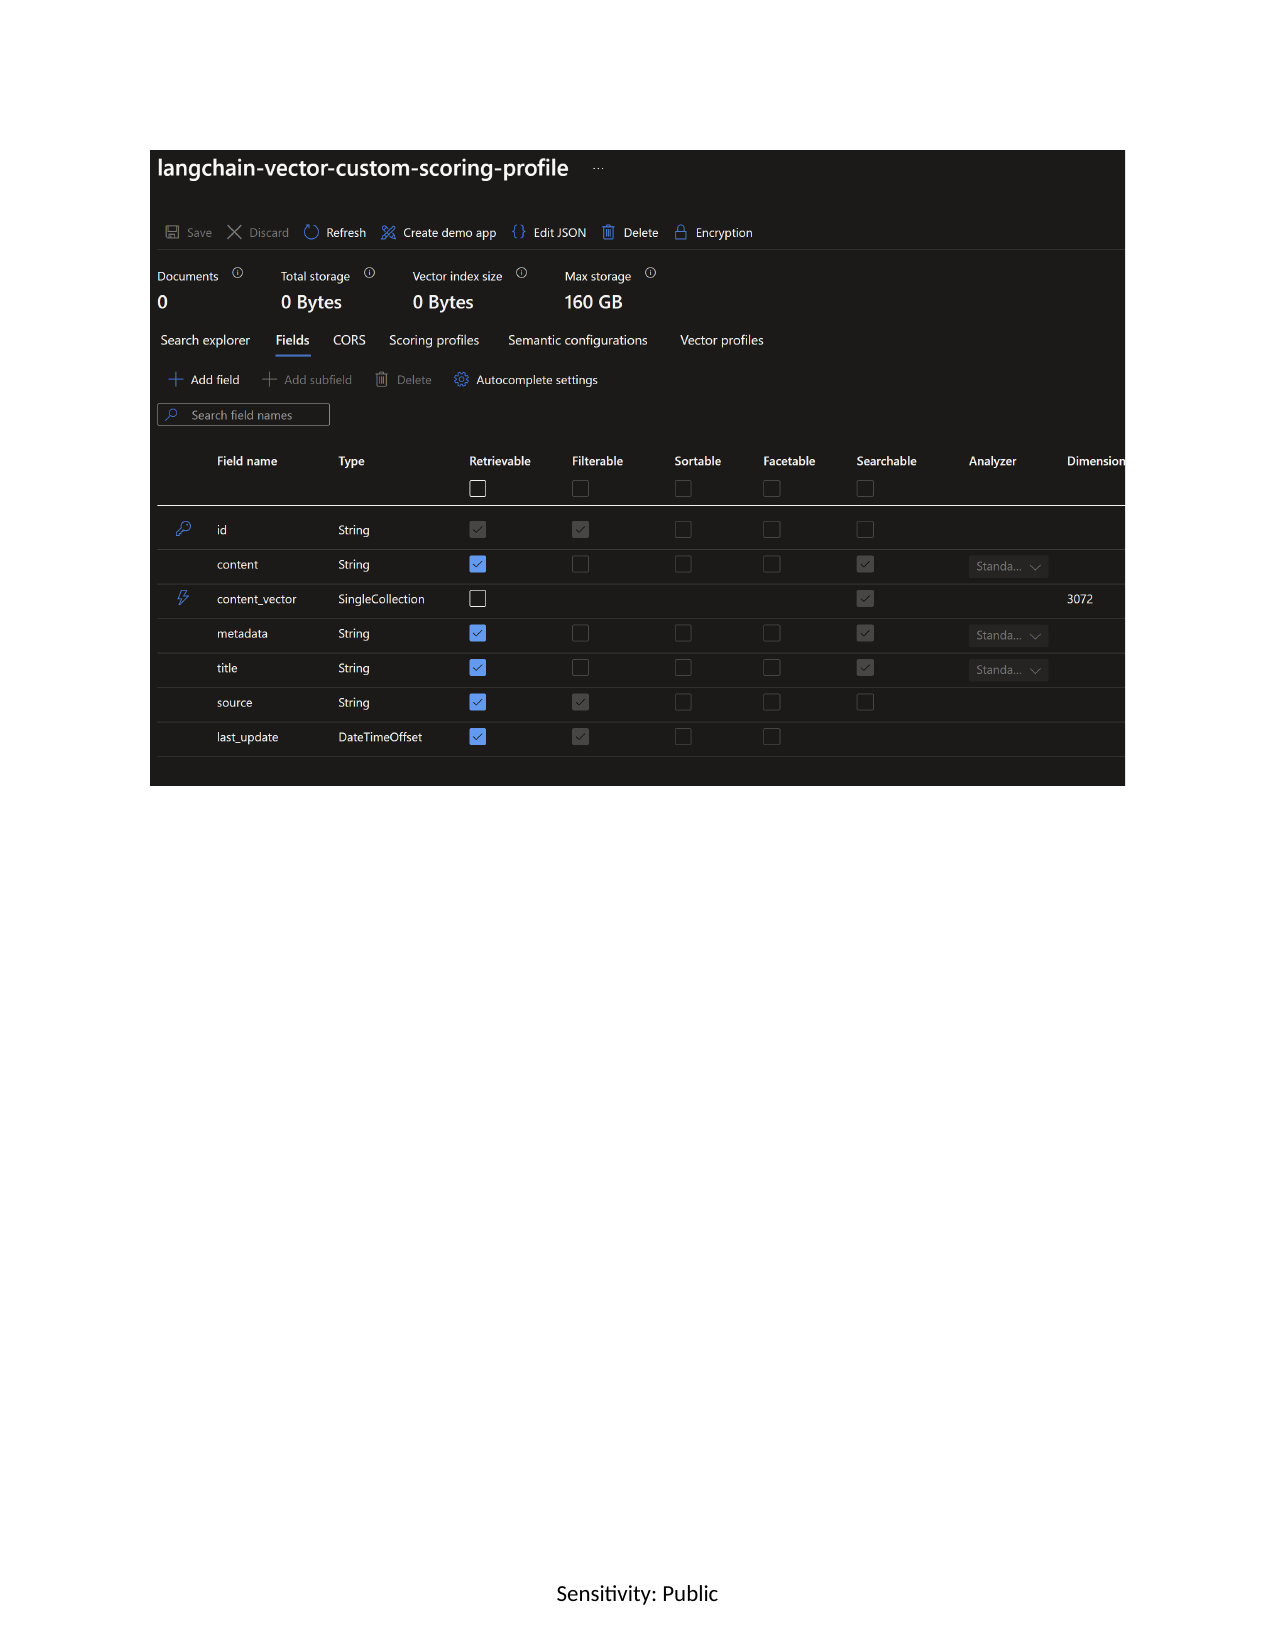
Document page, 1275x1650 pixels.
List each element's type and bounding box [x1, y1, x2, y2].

picture [150, 150, 1125, 786]
